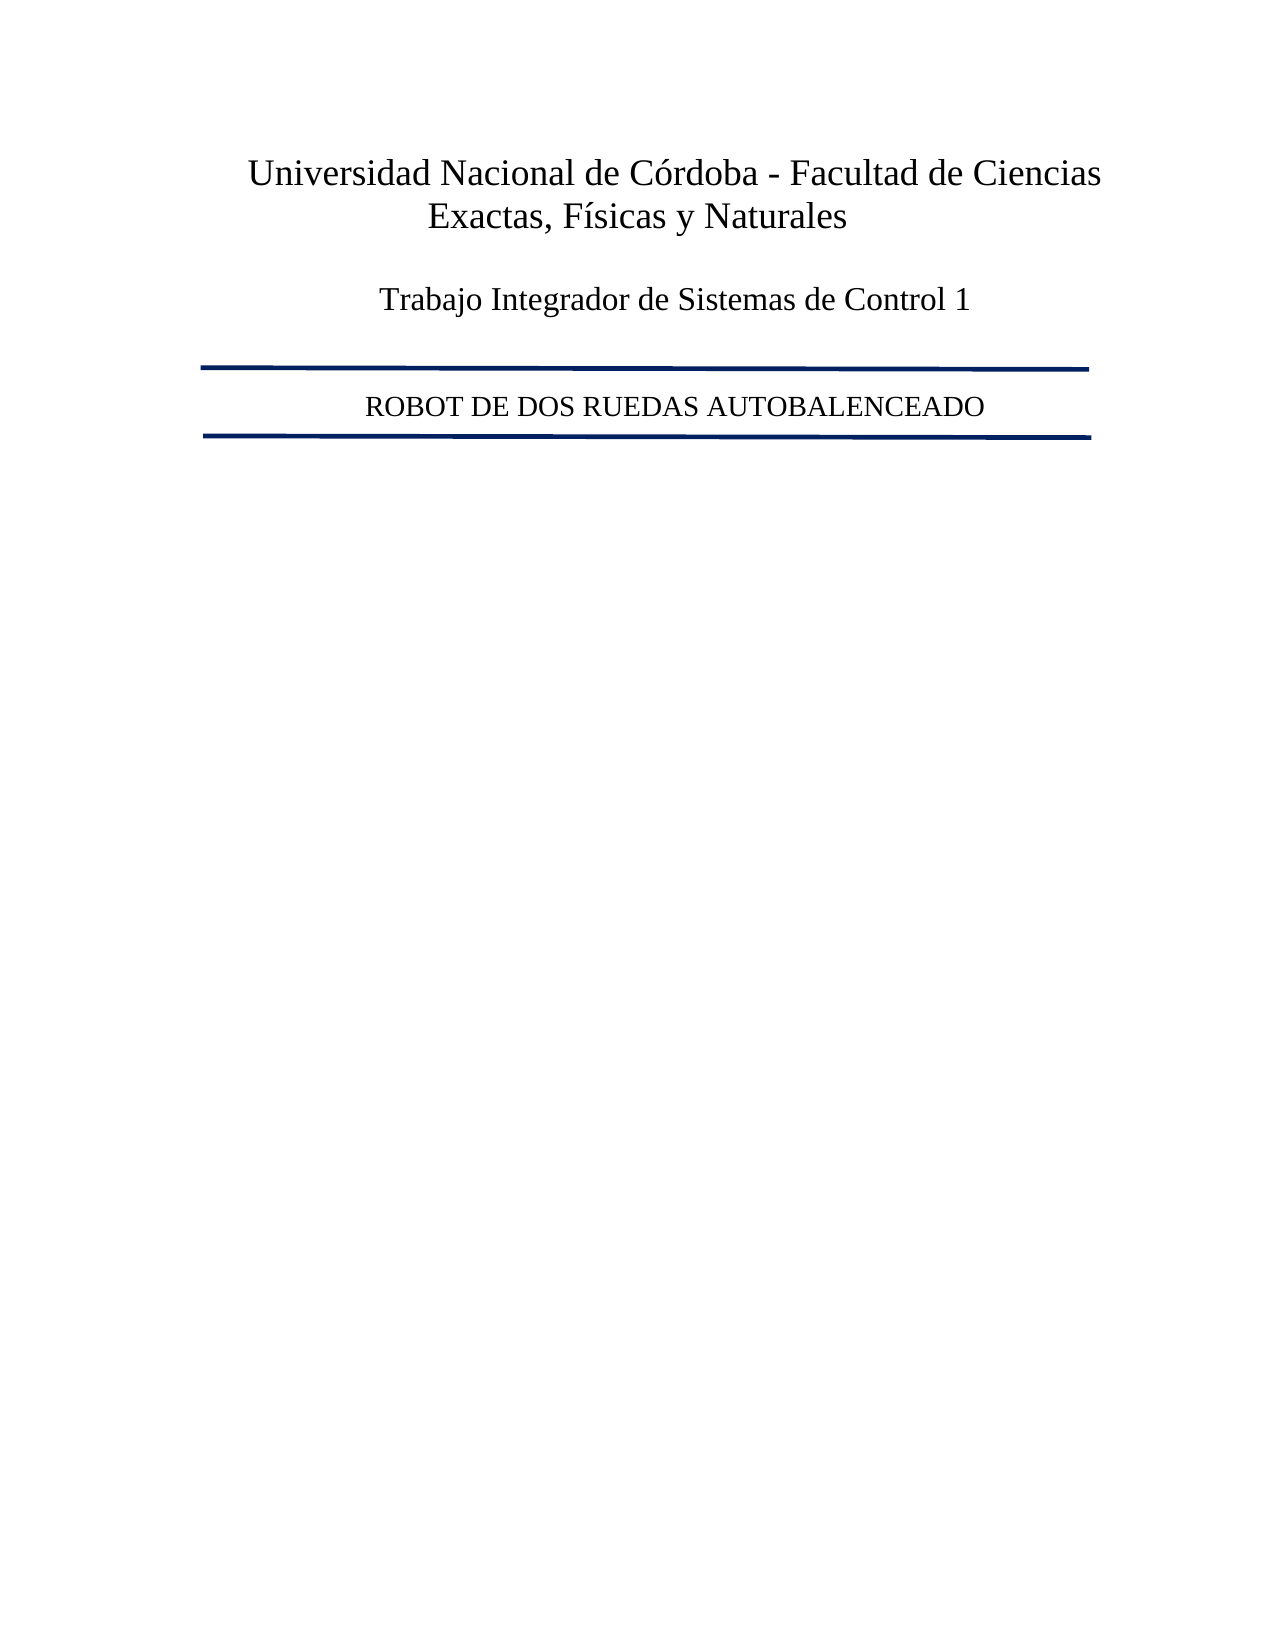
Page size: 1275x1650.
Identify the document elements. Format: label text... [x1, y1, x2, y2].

text ROBOT DE DOS RUEDAS AUTOBALENCEADO [150, 389, 1125, 423]
text Trabajo Integrador de Sistemas de Control 1 [150, 279, 1125, 318]
text Universidad Nacional de Córdoba - Facultad de Ciencias Exactas, Físicas y Naturales [150, 150, 1125, 236]
